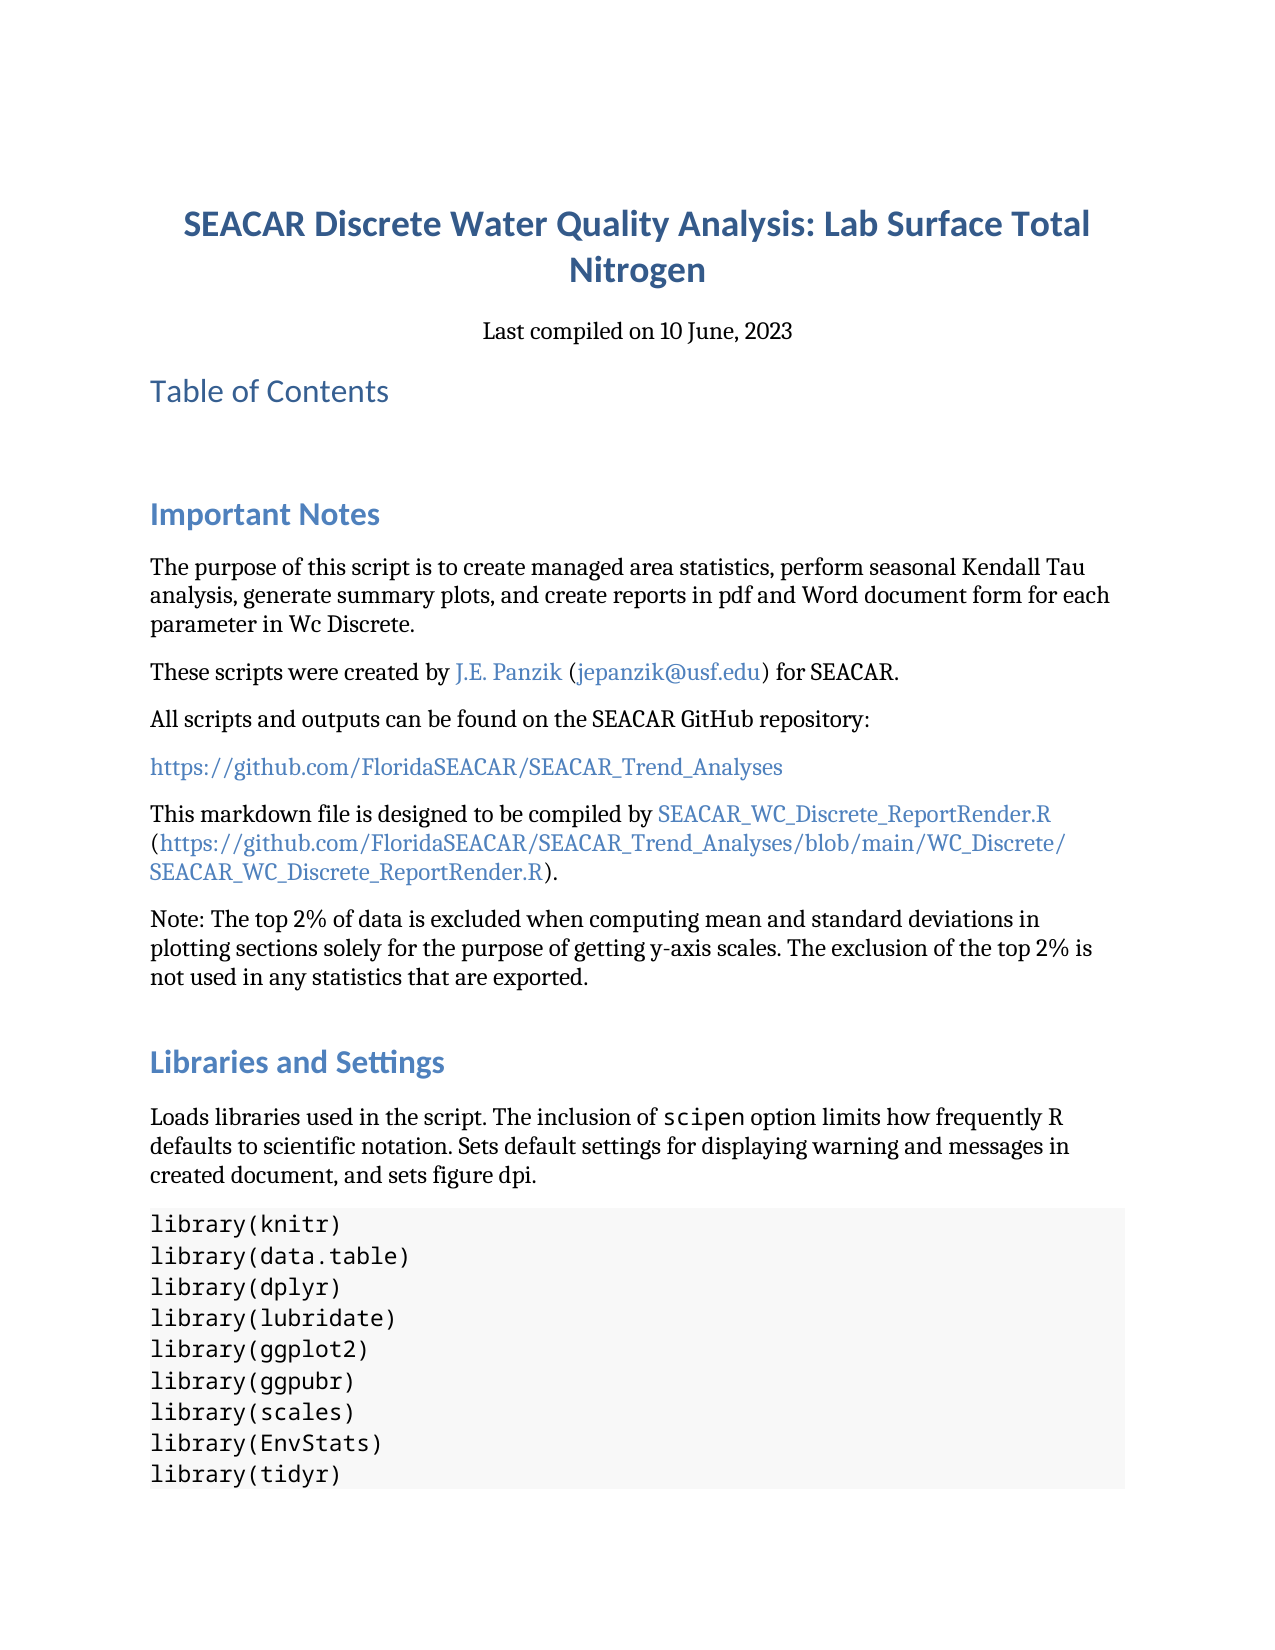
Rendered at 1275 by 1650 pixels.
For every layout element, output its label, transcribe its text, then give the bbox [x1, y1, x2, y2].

text The purpose of this script is to create managed area statistics, perform seasonal Kendall Tau analysis, generate summary plots, and create reports in pdf and Word document form for each parameter in Wc Discrete. [150, 553, 1125, 639]
text Note: The top 2% of data is excluded when computing mean and standard deviations in plotting sections solely for the purpose of getting y-axis scales. The exclusion of the top 2% is not used in any statistics that are exported. [150, 905, 1125, 991]
text https://github.com/FloridaSEACAR/SEACAR_Trend_Analyses [150, 753, 1125, 781]
title SEACAR Discrete Water Quality Analysis: Lab Surface Total Nitrogen [150, 200, 1125, 292]
subtitle Important Notes [150, 493, 1125, 534]
text All scripts and outputs can be found on the SEACAR GitHub repository: [150, 705, 1125, 734]
text These scripts were created by J.E. Panzik (jepanzik@usf.edu) for SEACAR. [150, 658, 1125, 686]
text Last compiled on 10 June, 2023 [150, 317, 1125, 345]
subtitle Libraries and Settings [150, 1041, 1125, 1082]
text Loads libraries used in the script. The inclusion of scipen option limits how frequently R defaults to scientific notation. Sets default settings for displaying warning and messages in created document, and sets figure dpi. [150, 1101, 1125, 1189]
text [150, 1208, 1125, 1489]
text This markdown file is designed to be compiled by SEACAR_WC_Discrete_ReportRender.R (https://github.com/FloridaSEACAR/SEACAR_Trend_Analyses/blob/main/WC_Discrete/SEACAR_WC_Discrete_ReportRender.R). [150, 800, 1125, 886]
